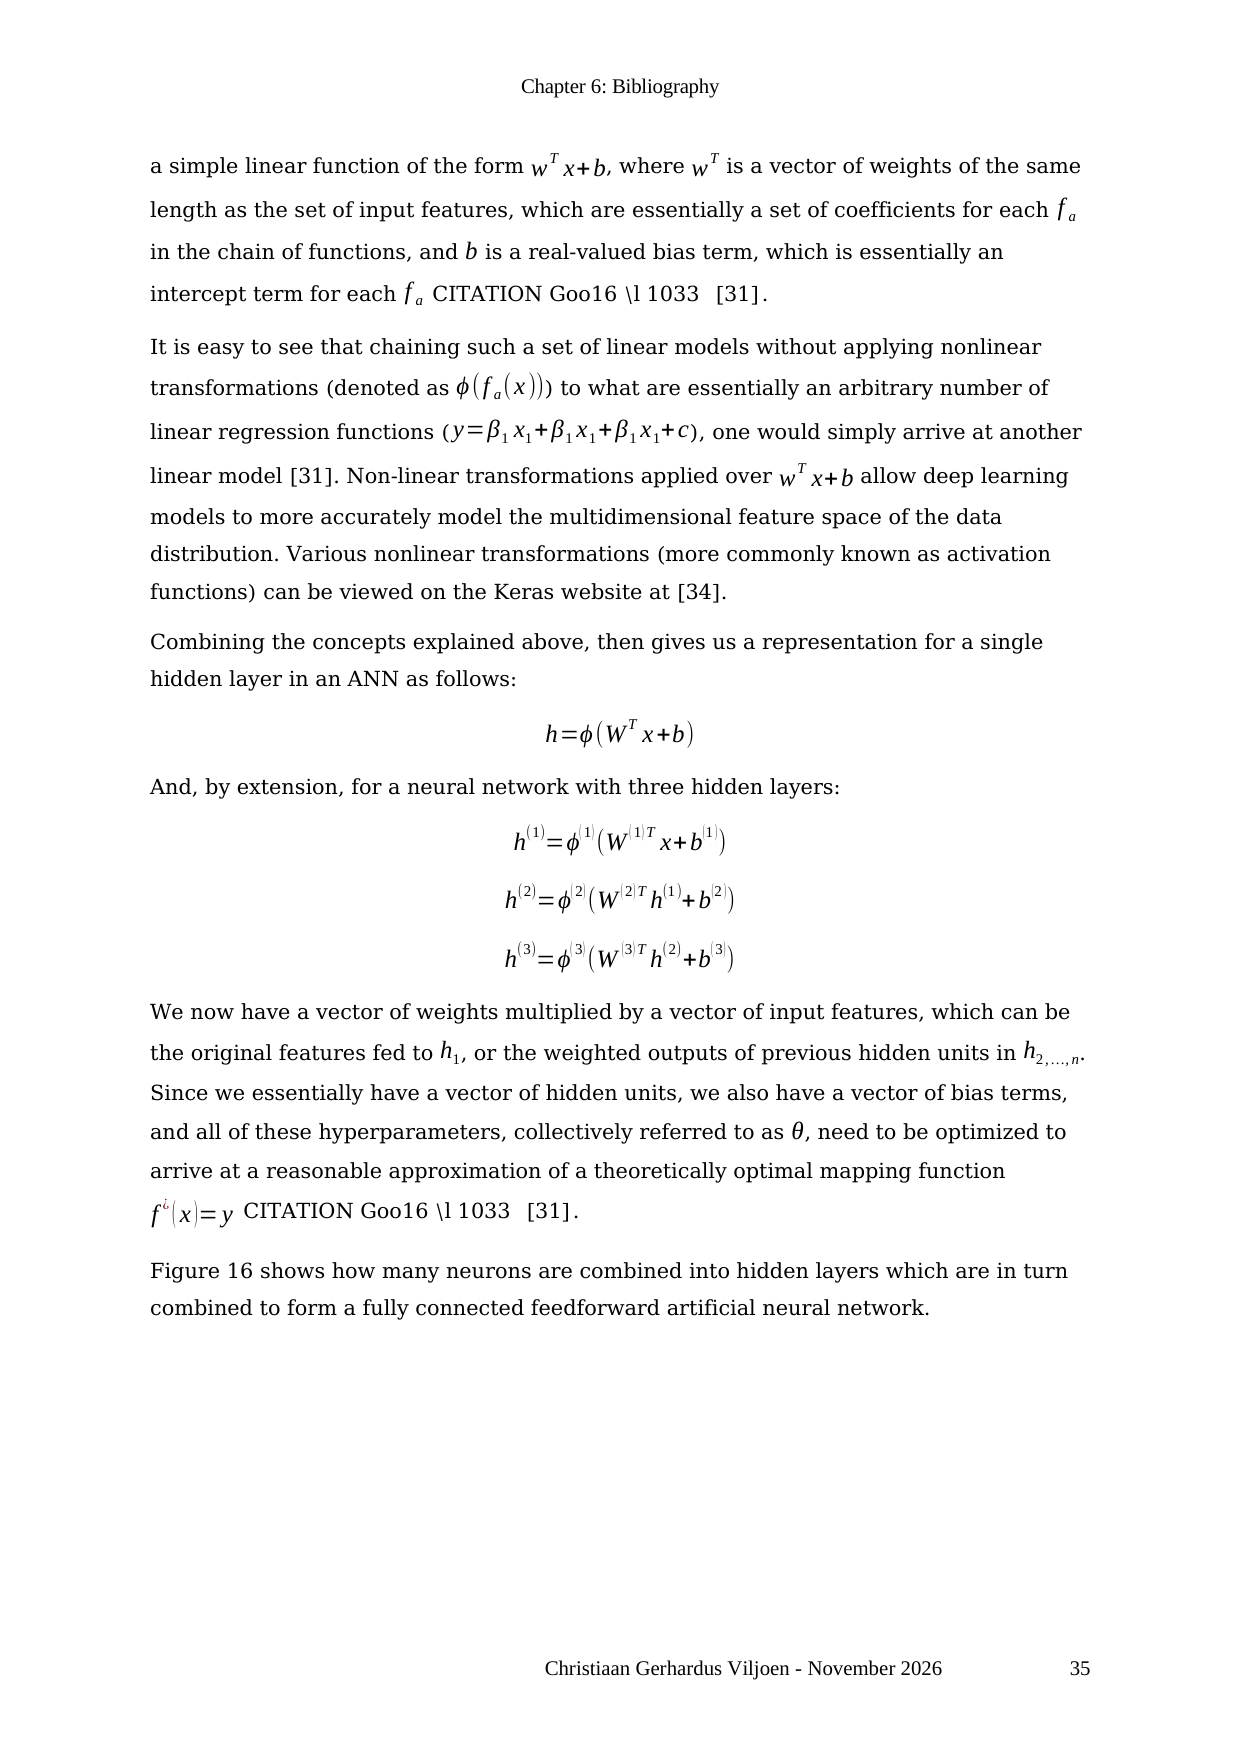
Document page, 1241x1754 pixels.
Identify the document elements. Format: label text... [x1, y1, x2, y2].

text We now have a vector of weights multiplied by a vector of input features, which can be the original features fed to , or the weighted outputs of previous hidden units in . Since we essentially have a vector of hidden units, we also have a vector of bias terms, and all of these hyperparameters, collectively referred to as , need to be optimized to arrive at a reasonable approximation of a theoretically optimal mapping function . [150, 999, 1090, 1233]
text Combining the concepts explained above, then gives us a representation for a single hidden layer in an ANN as follows: [150, 628, 1090, 691]
text It is easy to see that chaining such a set of linear models without applying nonlinear transformations (denoted as ) to what are essentially an arbitrary number of linear regression functions (), one would simply arrive at another linear model . Non-linear transformations applied over allow deep learning models to more accurately model the multidimensional feature space of the data distribution. Various nonlinear transformations (more commonly known as activation functions) can be viewed on the Keras website at . [150, 334, 1090, 603]
text And, by extension, for a neural network with three hidden layers: [150, 774, 1090, 799]
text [150, 150, 1090, 309]
text Figure 16 shows how many neurons are combined into hidden layers which are in turn combined to form a fully connected feedforward artificial neural network. [150, 1258, 1090, 1320]
